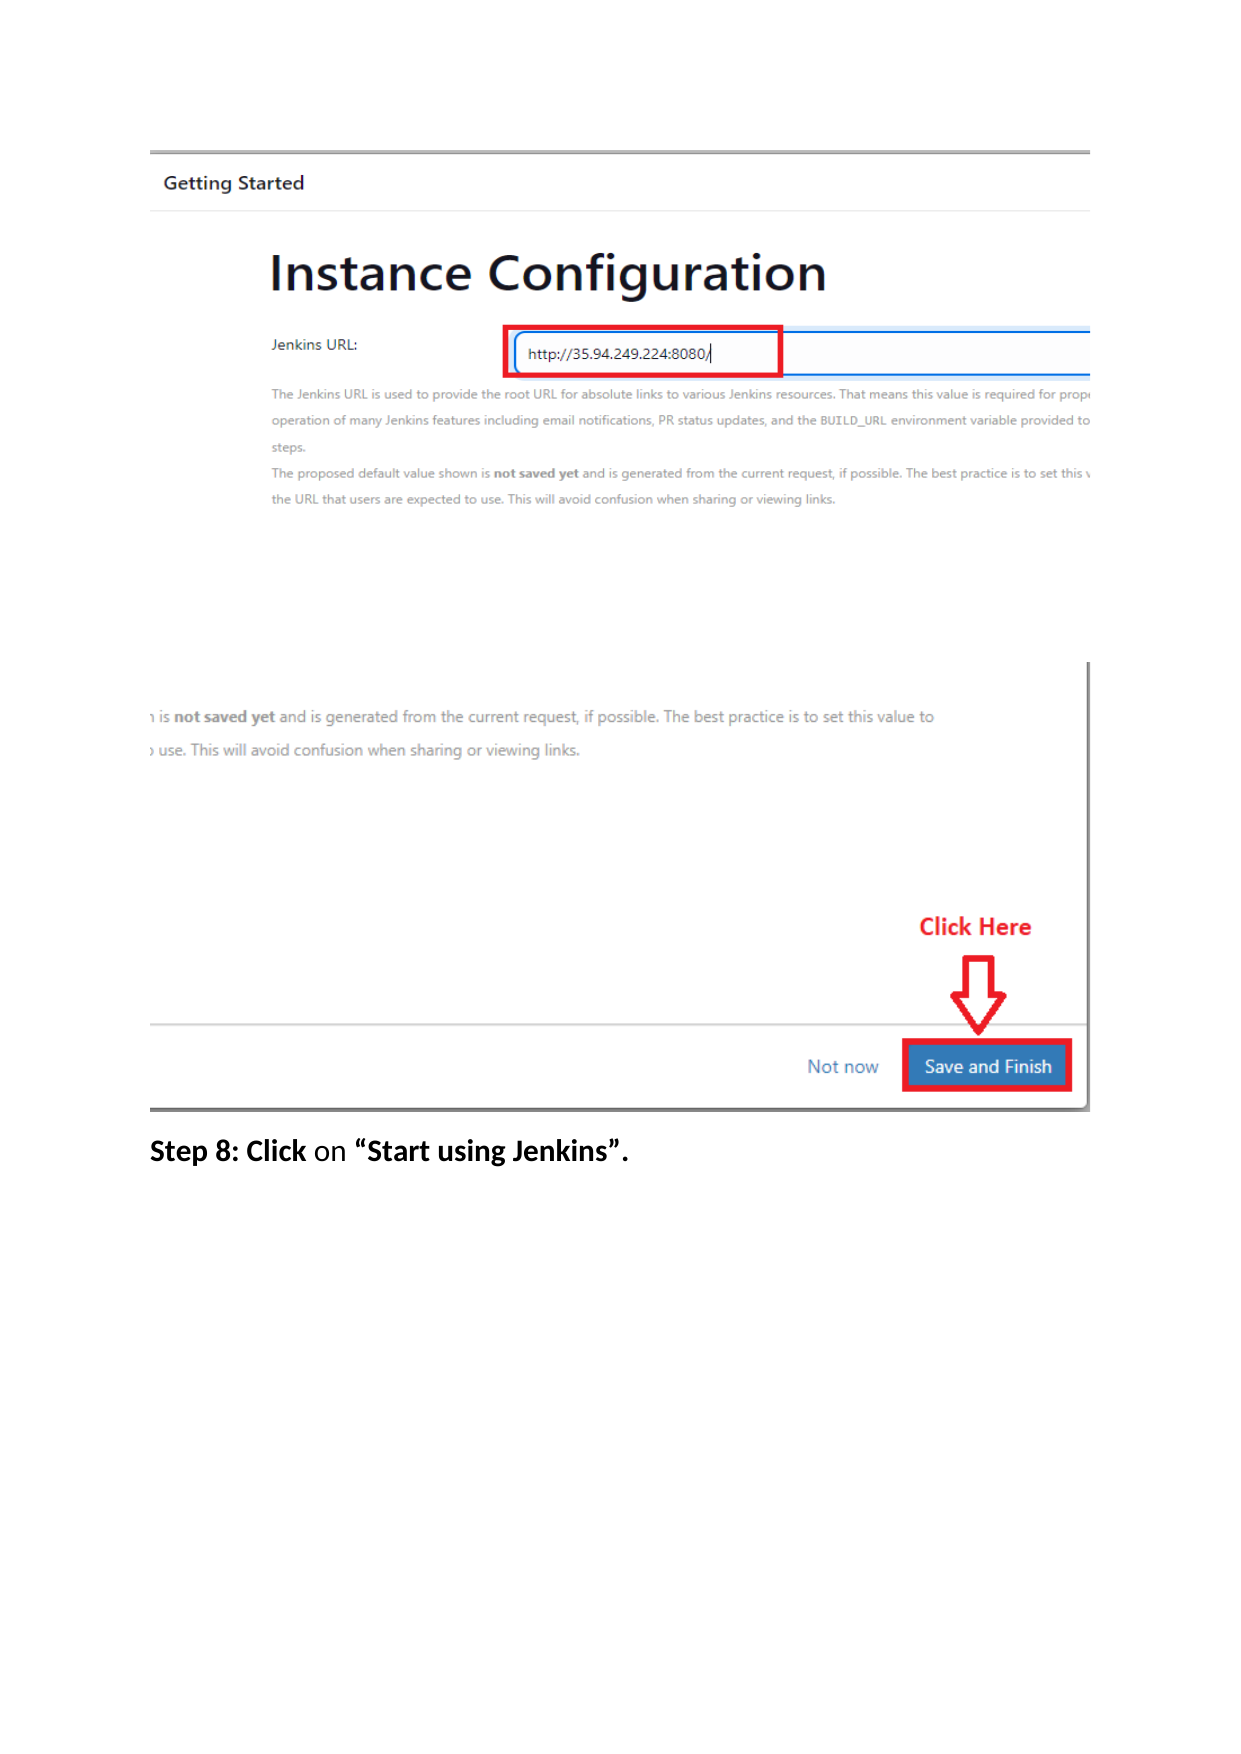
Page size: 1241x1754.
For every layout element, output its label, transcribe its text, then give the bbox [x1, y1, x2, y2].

picture [150, 150, 1091, 644]
text Step 8: Click on “Start using Jenkins”. [150, 1131, 1090, 1169]
picture [150, 662, 1091, 1112]
